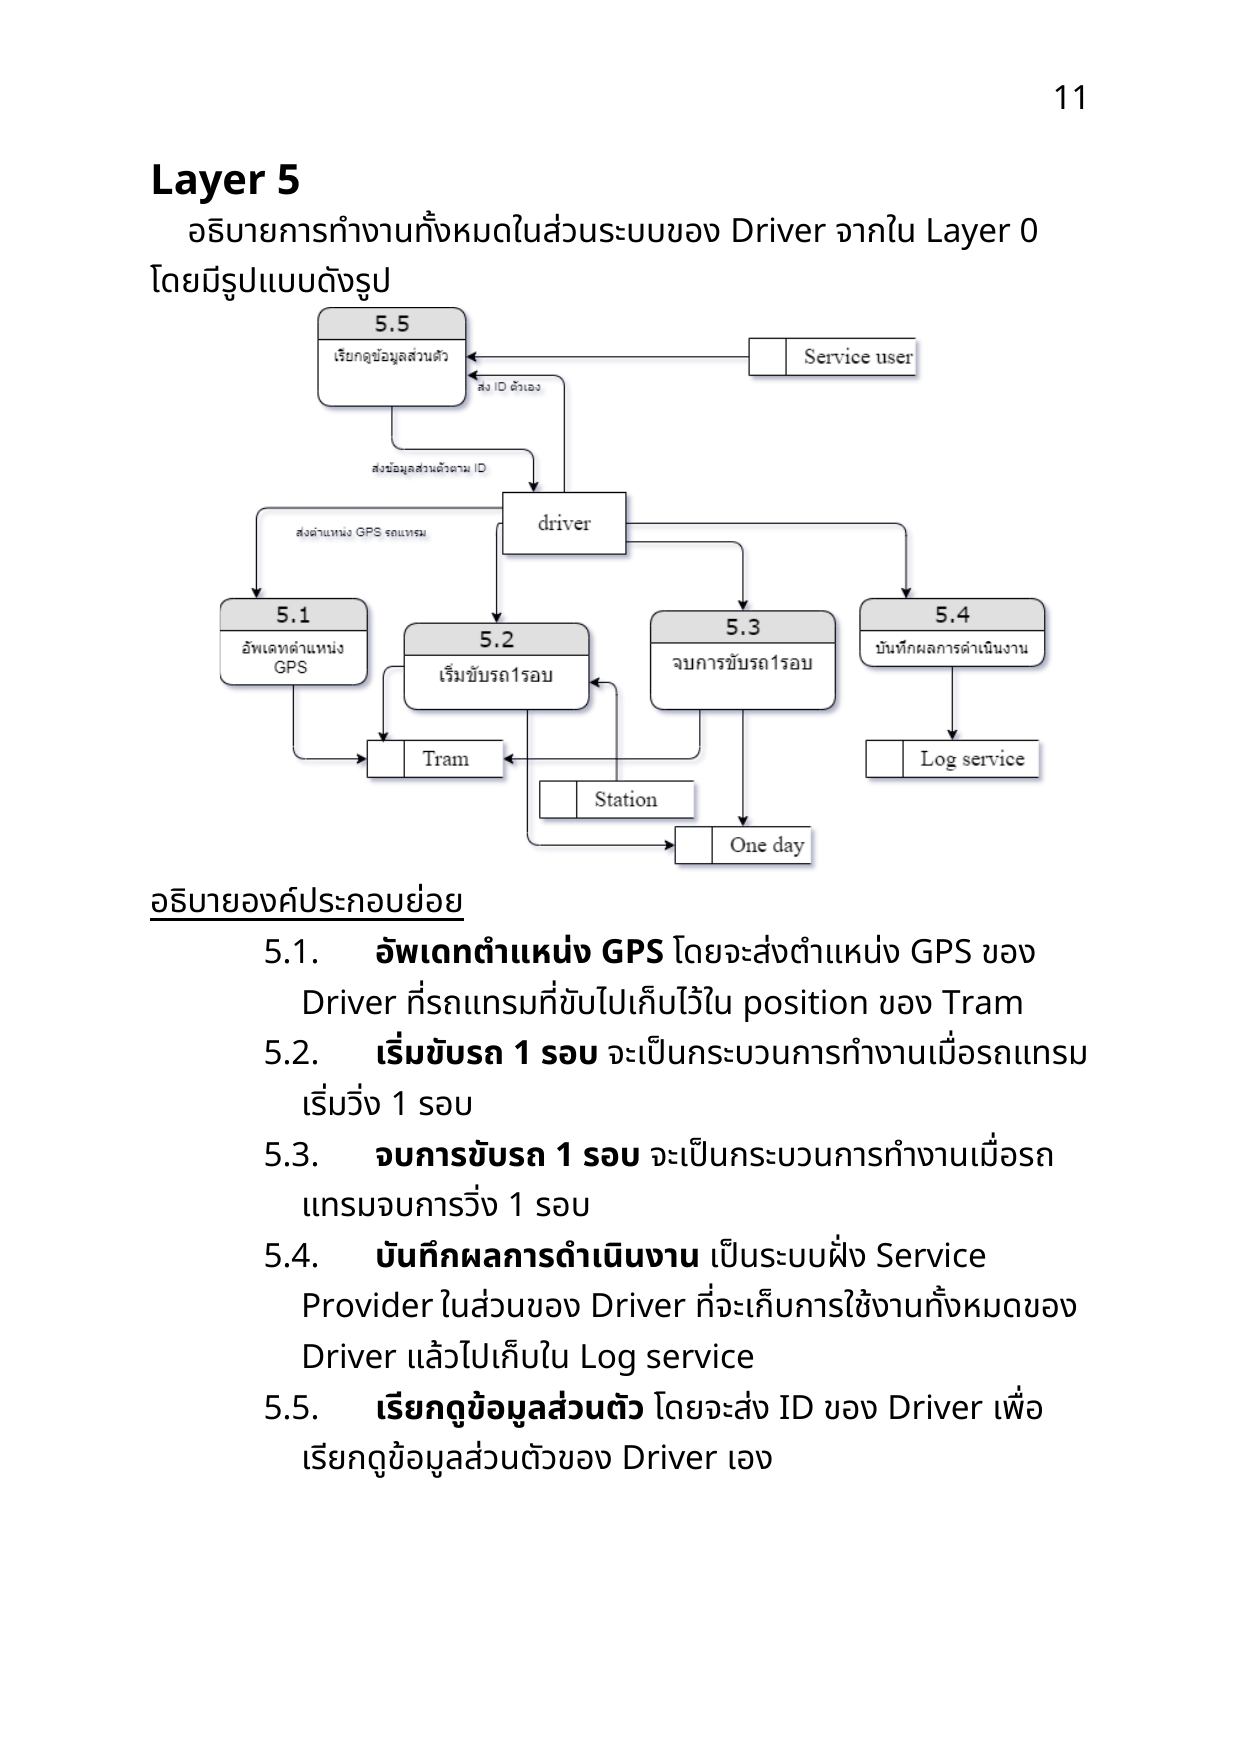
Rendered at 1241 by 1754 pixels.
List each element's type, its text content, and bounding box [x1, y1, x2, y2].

text อธิบายองค์ประกอบย่อย [150, 877, 1090, 928]
picture [219, 307, 1058, 878]
list เริ่มขับรถ 1 รอบ จะเป็นกระบวนการทำงานเมื่อรถแทรมเริ่มวิ่ง 1 รอบ [263, 1029, 1090, 1130]
list อัพเดทตำแหน่ง GPS โดยจะส่งตำแหน่ง GPS ของ Driver ที่รถแทรมที่ขับไปเก็บไว้ใน position ของ Tram [263, 928, 1090, 1029]
text อธิบายการทำงานทั้งหมดในส่วนระบบของ Driver จากใน Layer 0 โดยมีรูปแบบดังรูป [150, 207, 1090, 308]
list จบการขับรถ 1 รอบ จะเป็นกระบวนการทำงานเมื่อรถแทรมจบการวิ่ง 1 รอบ [263, 1130, 1090, 1232]
list เรียกดูข้อมูลส่วนตัว โดยจะส่ง ID ของ Driver เพื่อเรียกดูข้อมูลส่วนตัวของ Driver เอง [263, 1383, 1090, 1485]
subtitle Layer 5 [150, 150, 1090, 207]
list บันทึกผลการดำเนินงาน เป็นระบบฝั่ง Service Providerในส่วนของ Driver ที่จะเก็บการใช้งานทั้งหมดของ Driver แล้วไปเก็บใน Log service [263, 1232, 1090, 1383]
